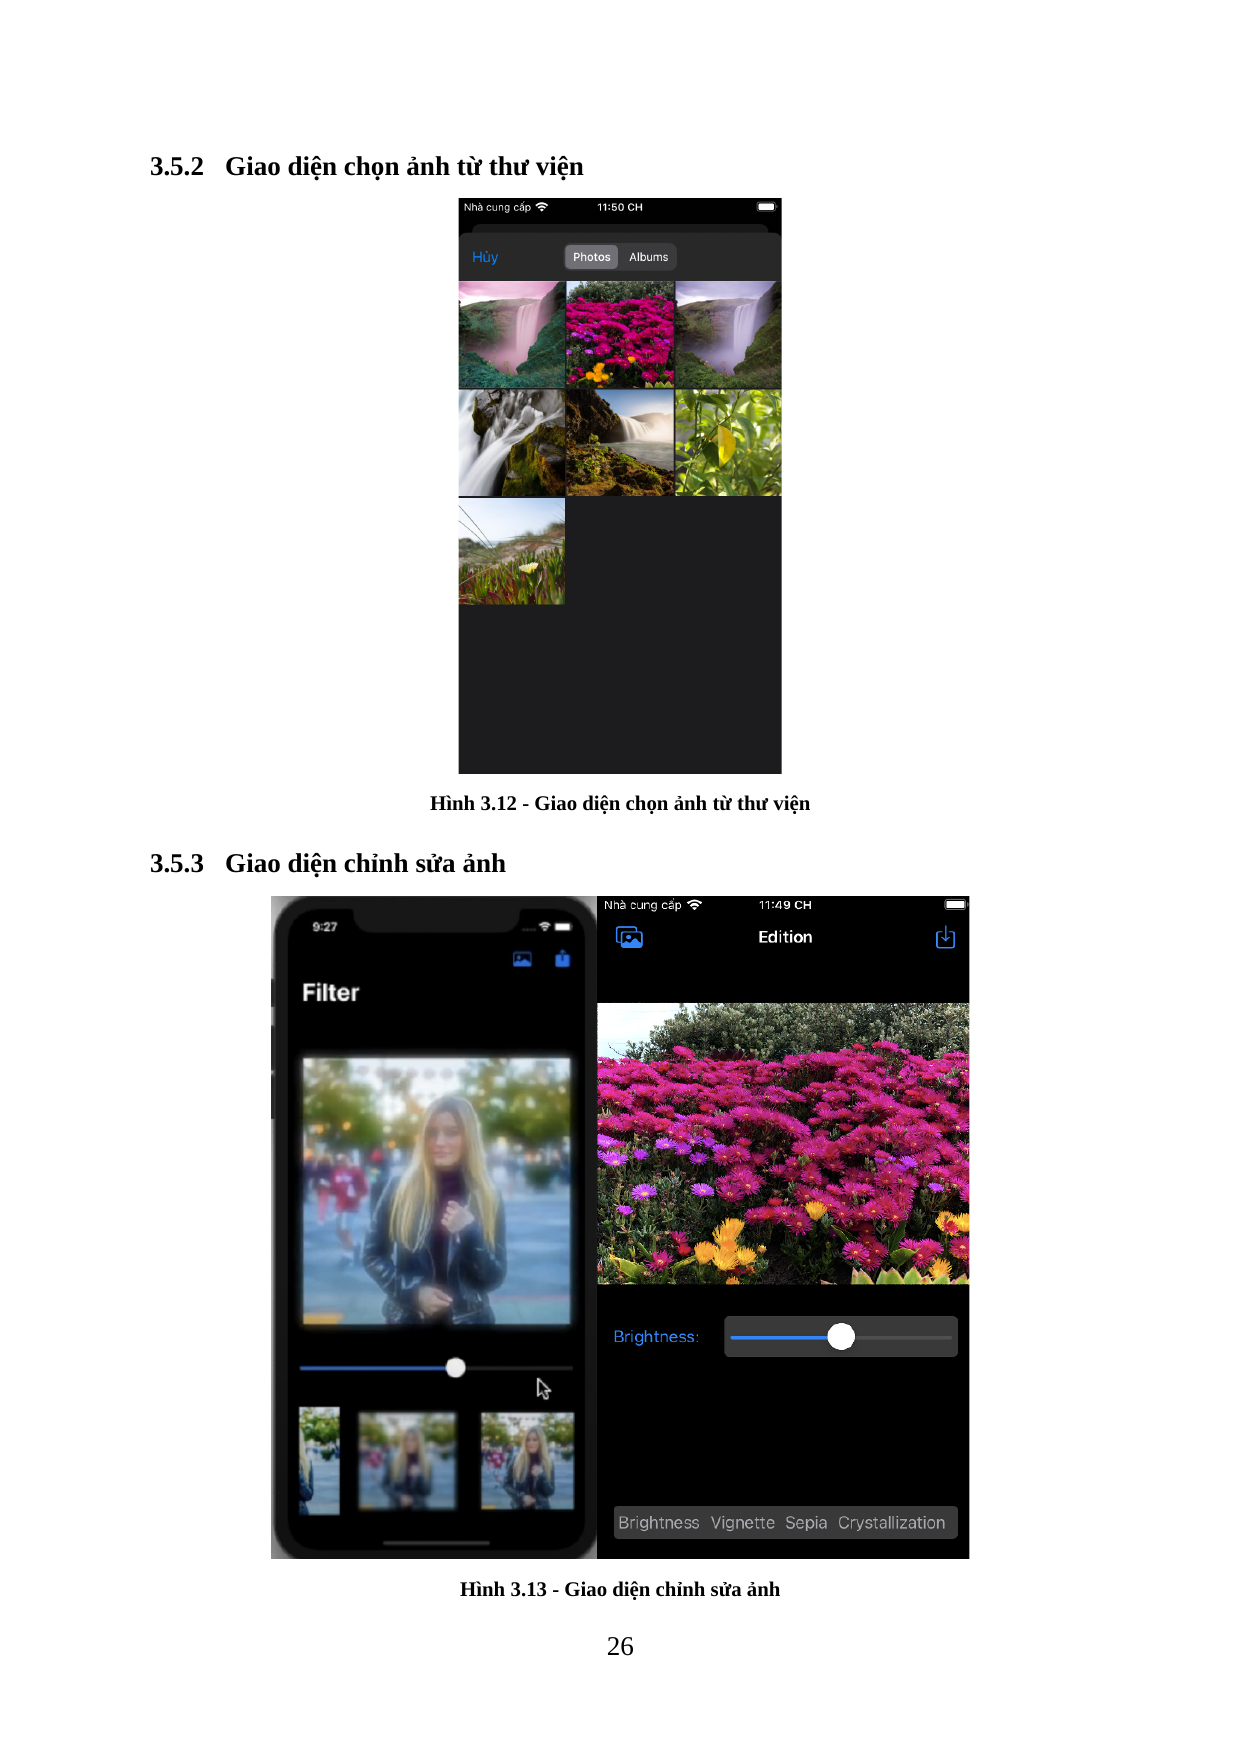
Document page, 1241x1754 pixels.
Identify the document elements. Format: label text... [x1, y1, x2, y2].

subtitle Giao diện chỉnh sửa ảnh [150, 848, 1090, 879]
picture [458, 198, 782, 774]
picture [271, 896, 970, 1559]
subtitle Giao diện chọn ảnh từ thư viện [150, 150, 1090, 181]
